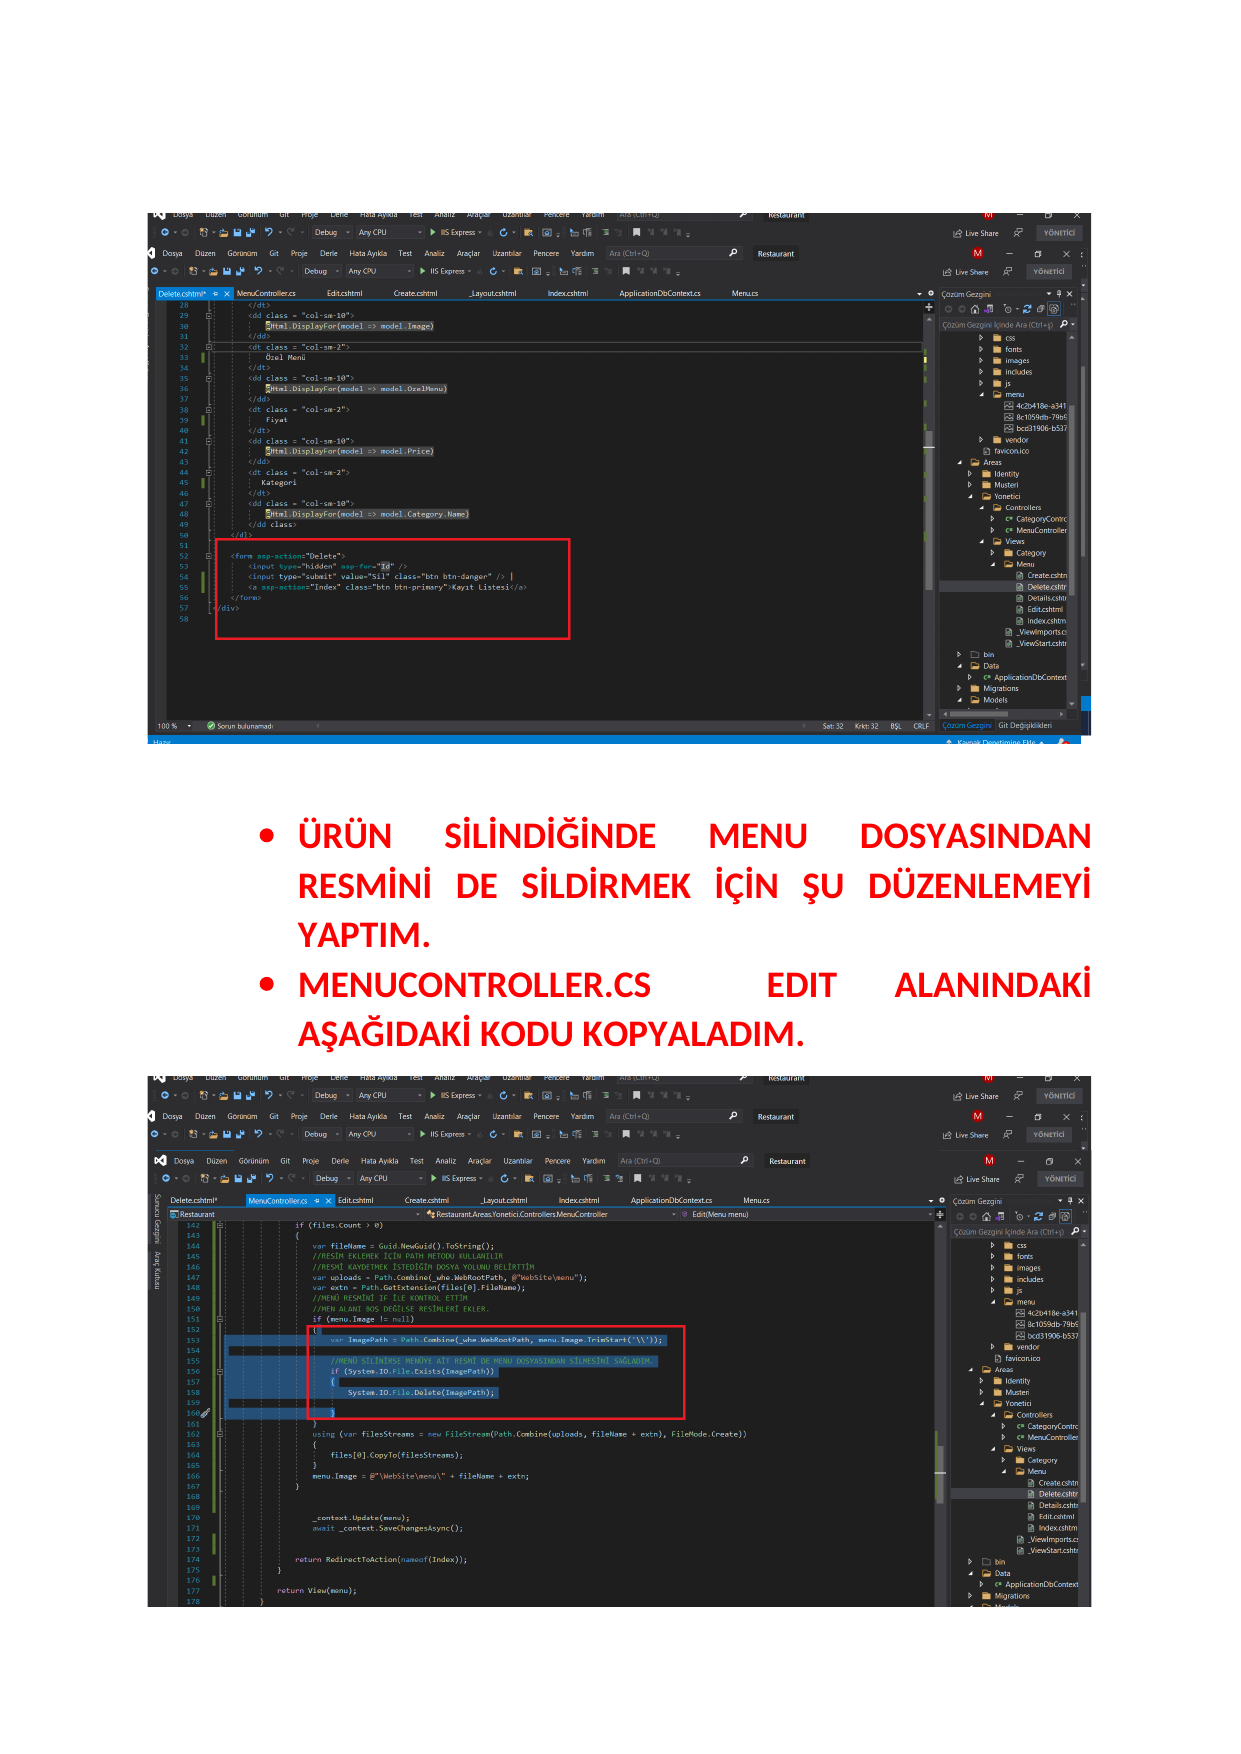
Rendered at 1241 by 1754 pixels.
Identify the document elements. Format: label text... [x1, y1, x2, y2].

list ÜRÜN SİLİNDİĞİNDE MENU DOSYASINDAN RESMİNİ DE SİLDİRMEK İÇİN ŞU DÜZENLEMEYİ YAPTIM. [260, 812, 1093, 957]
picture [147, 213, 1092, 744]
list MENUCONTROLLER.CS EDIT ALANINDAKİ AŞAĞIDAKİ KODU KOPYALADIM. [260, 961, 1093, 1056]
picture [147, 1076, 1092, 1607]
